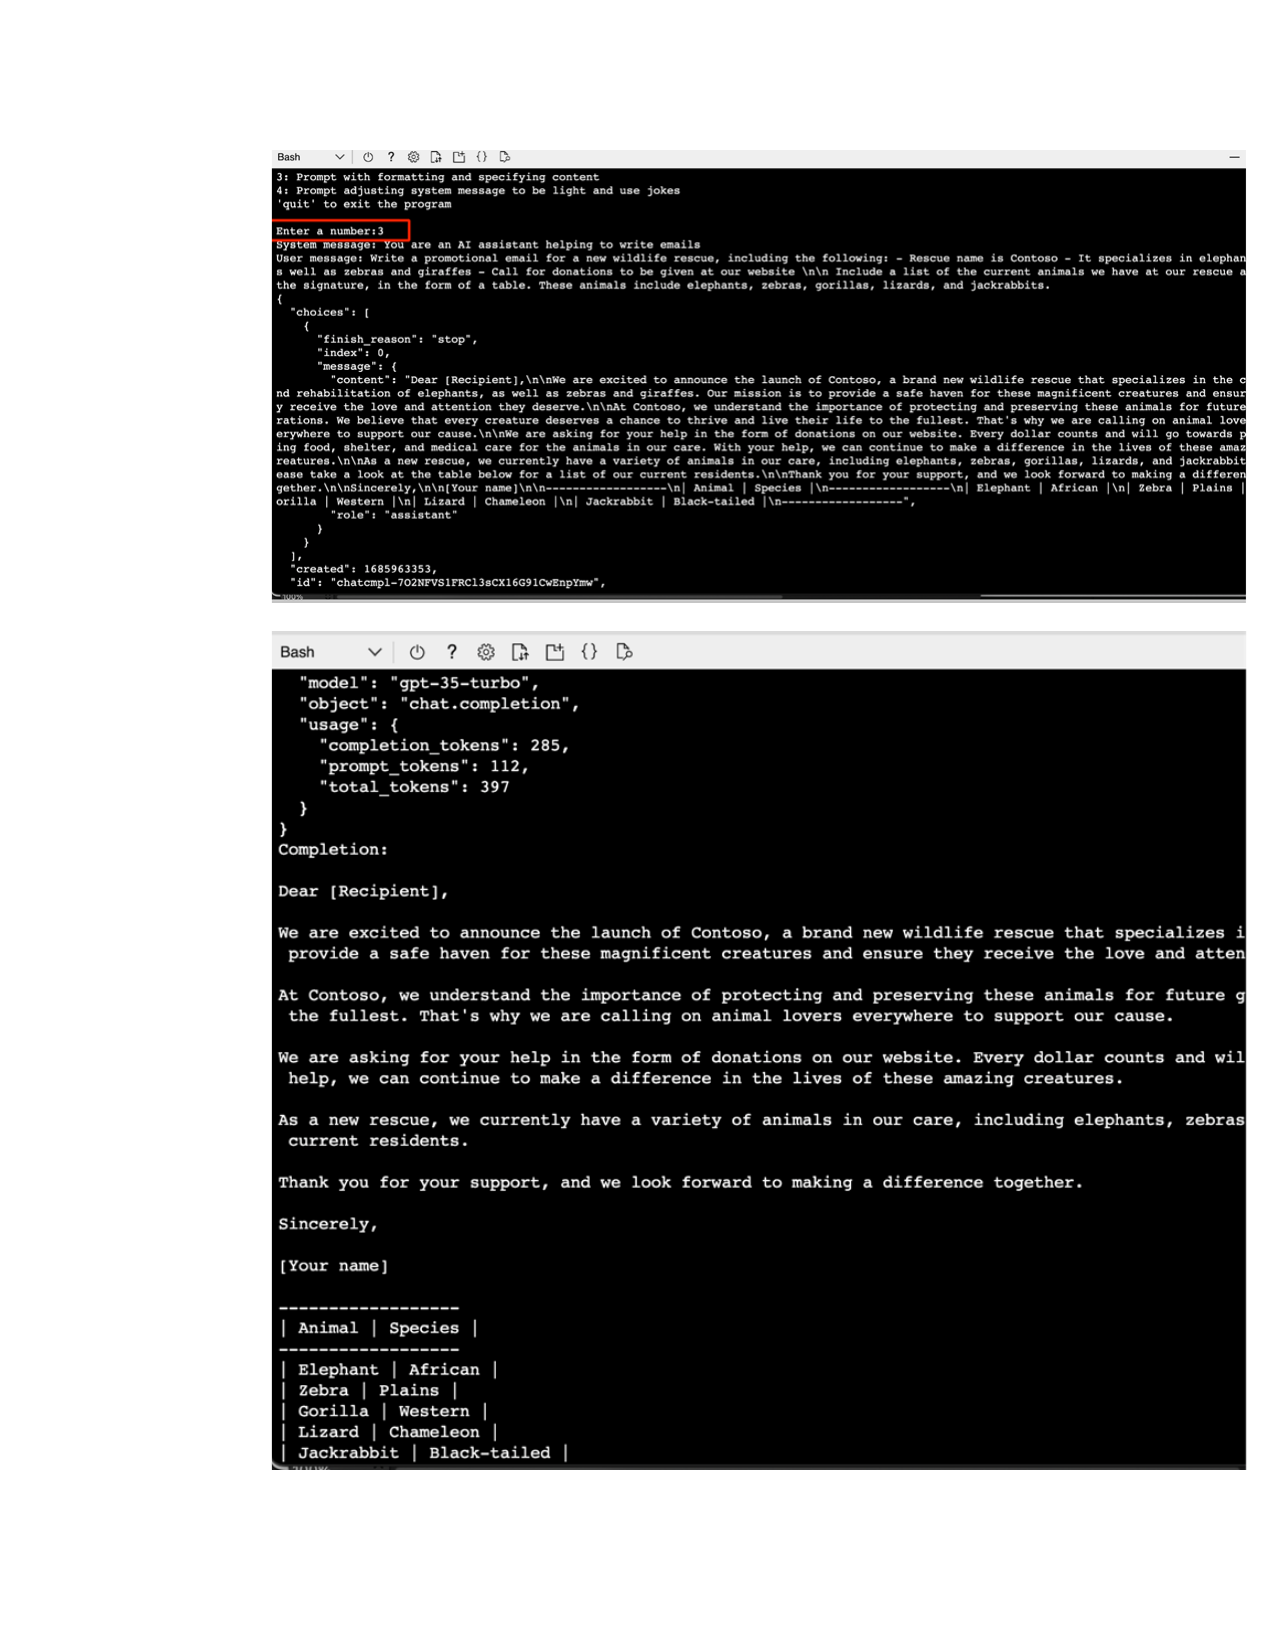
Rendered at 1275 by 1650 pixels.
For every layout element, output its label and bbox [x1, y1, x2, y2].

picture [271, 150, 1247, 603]
picture [271, 631, 1247, 1470]
